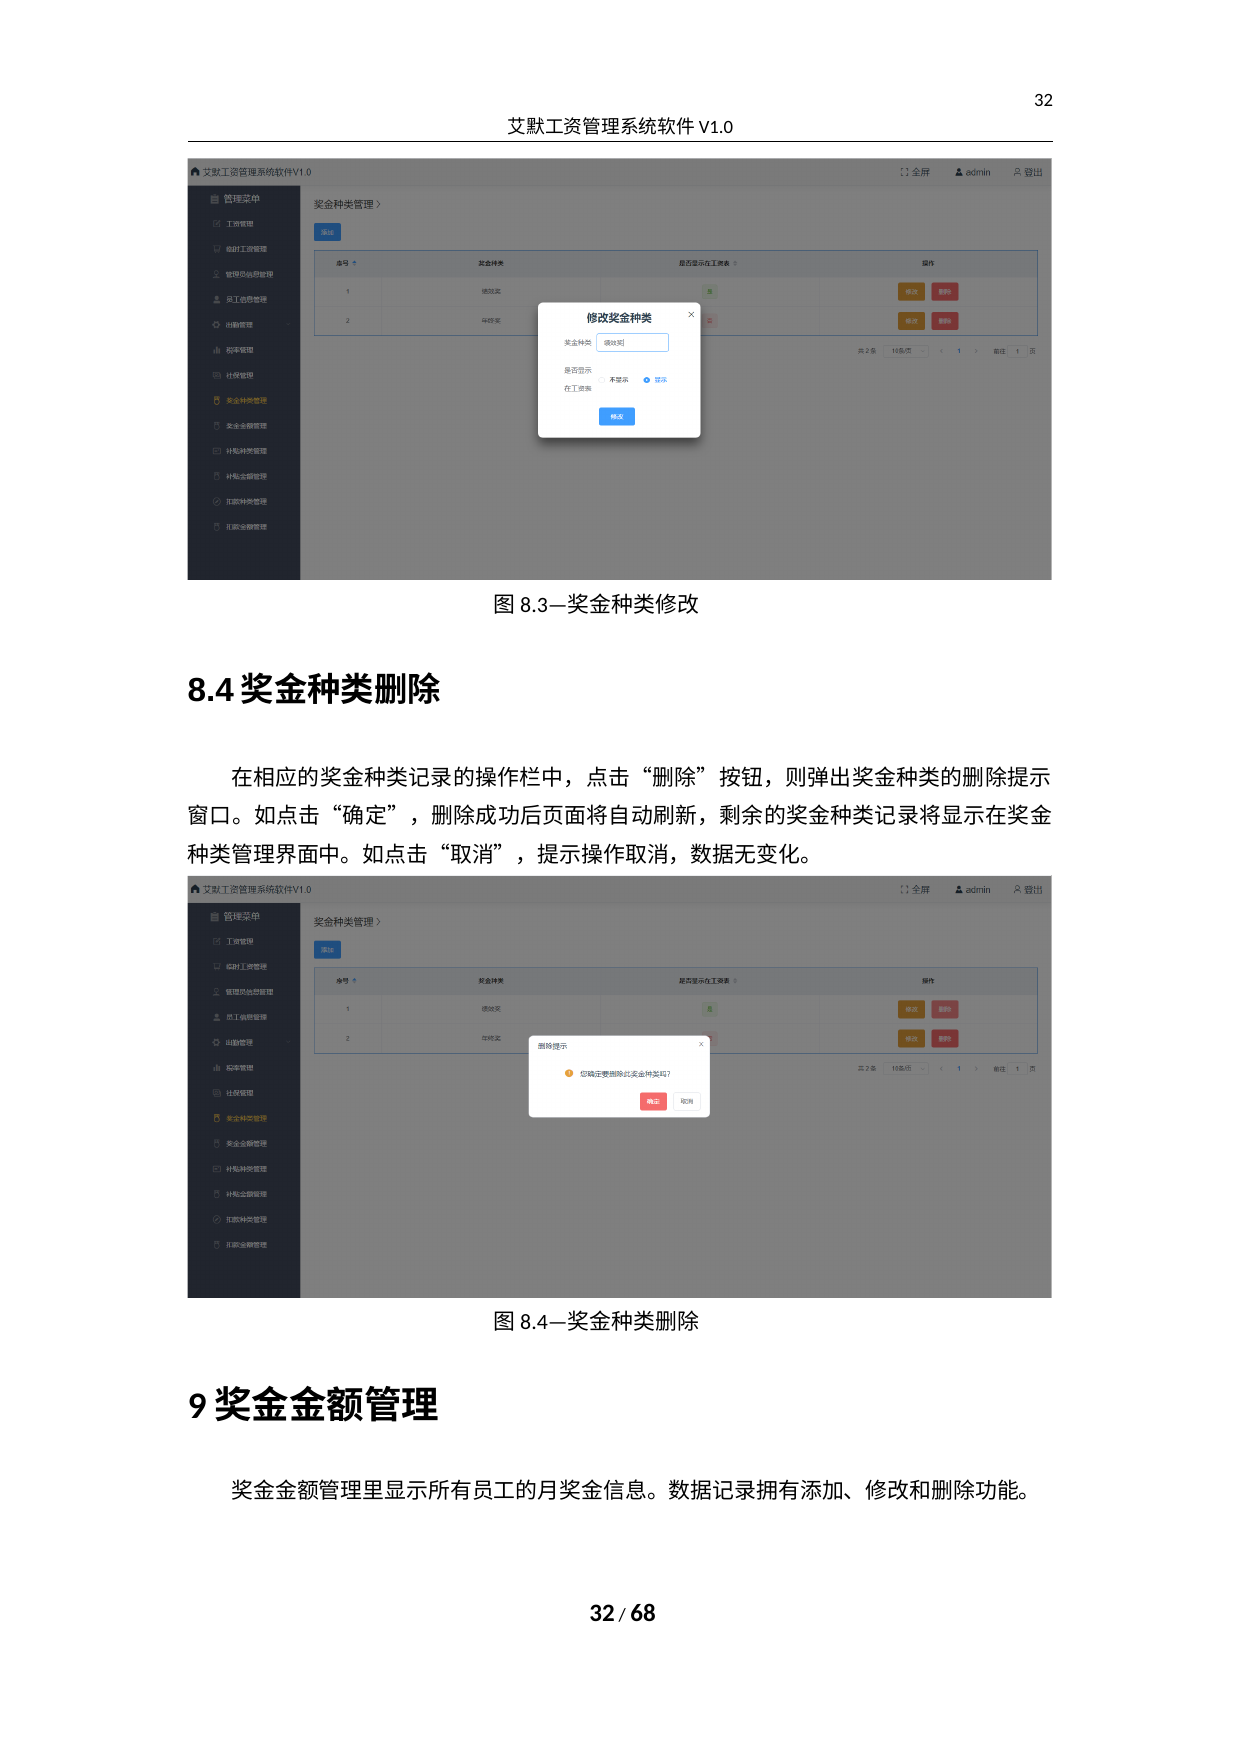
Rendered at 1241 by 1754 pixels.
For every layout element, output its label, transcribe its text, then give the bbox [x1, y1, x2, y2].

text 在相应的奖金种类记录的操作栏中，点击“删除”按钮，则弹出奖金种类的删除提示窗口。如点击“确定”，删除成功后页面将自动刷新，剩余的奖金种类记录将显示在奖金种类管理界面中。如点击“取消”，提示操作取消，数据无变化。 [187, 759, 1053, 869]
picture [187, 875, 1052, 1298]
text 图8.3—奖金种类修改 [187, 586, 1053, 619]
subtitle 8.4奖金种类删除 [187, 654, 1053, 719]
text 奖金金额管理里显示所有员工的月奖金信息。数据记录拥有添加、修改和删除功能。 [187, 1472, 1053, 1505]
picture [187, 158, 1052, 580]
subtitle 9奖金金额管理 [187, 1369, 1053, 1434]
text 图8.4—奖金种类删除 [187, 1303, 1053, 1336]
